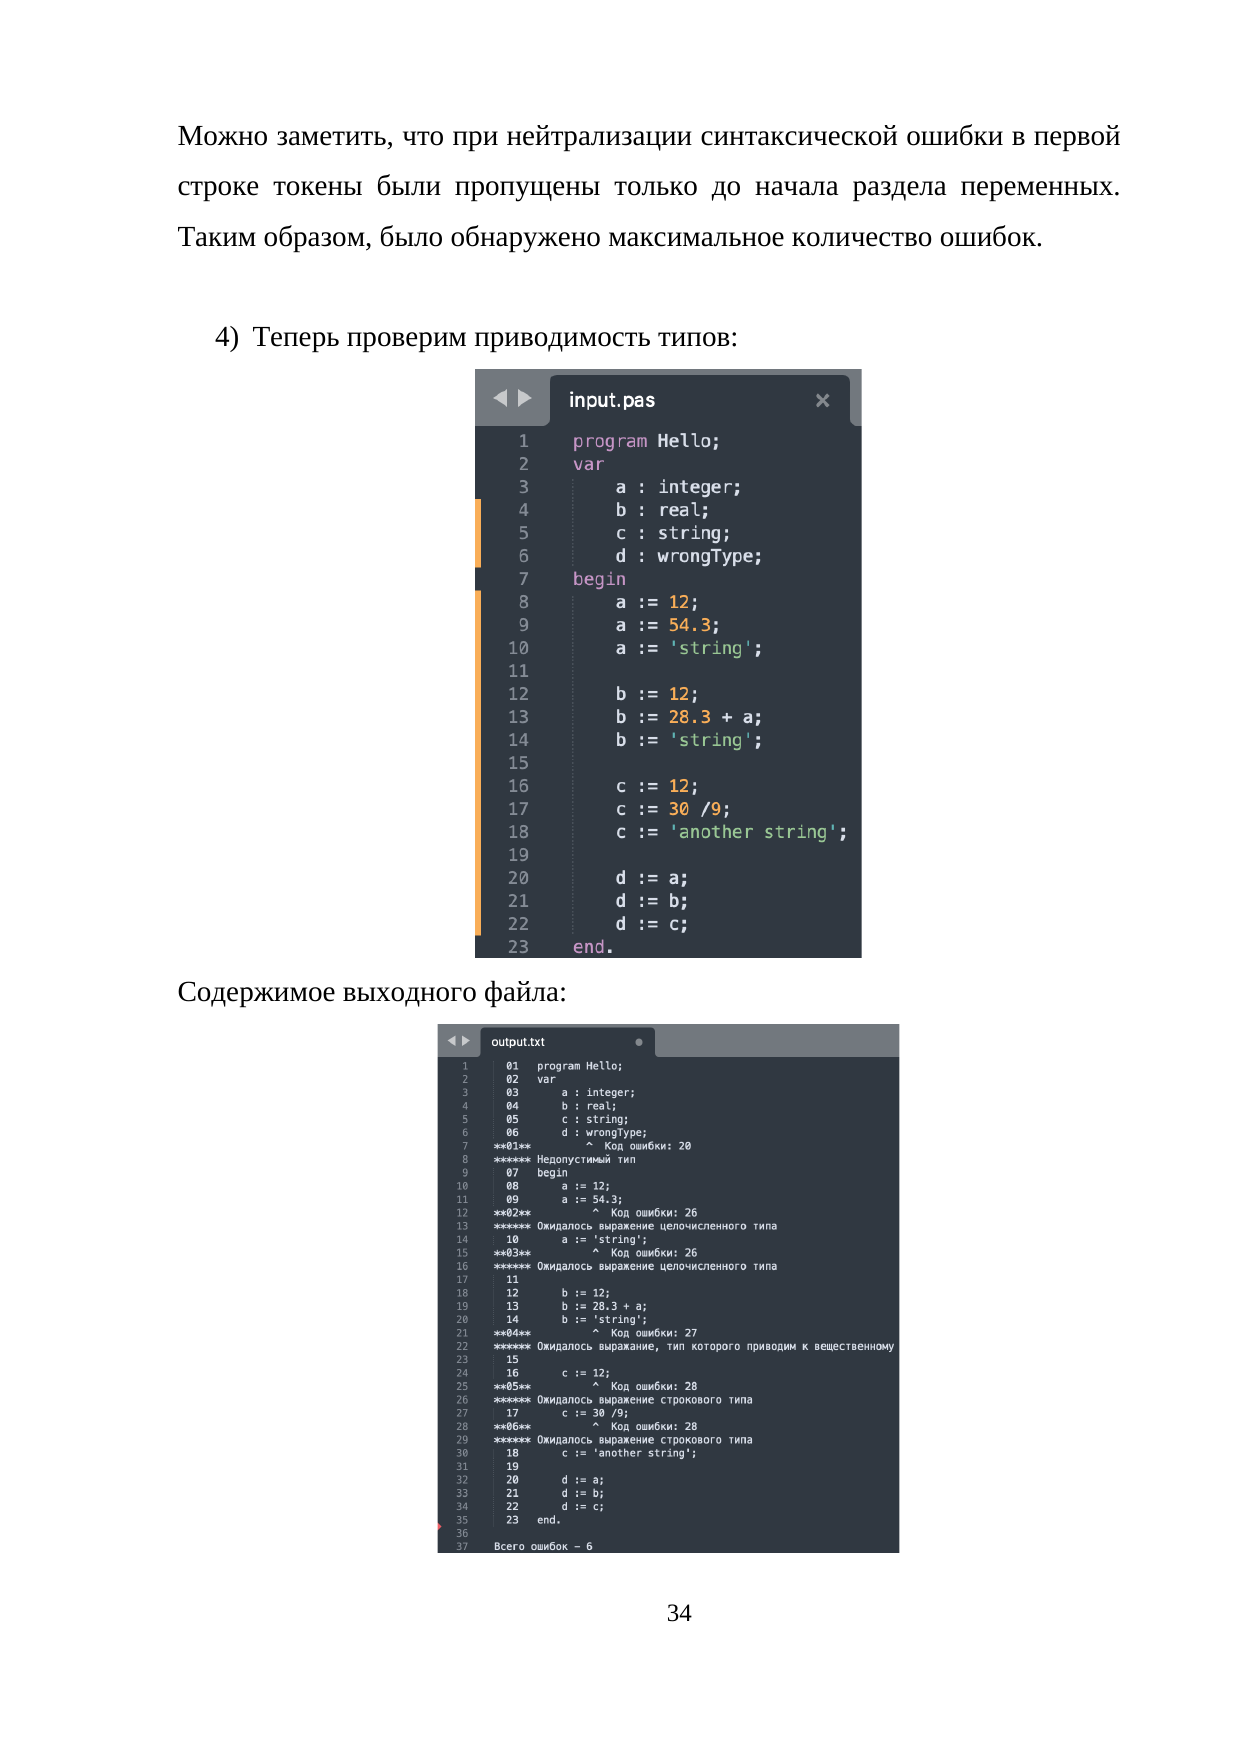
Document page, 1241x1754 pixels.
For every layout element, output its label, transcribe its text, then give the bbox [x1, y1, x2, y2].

text Содержимое выходного файла: [177, 974, 1122, 1008]
picture [475, 369, 862, 958]
text Можно заметить, что при нейтрализации синтаксической ошибки в первой строке токены были пропущены только до начала раздела переменных. Таким образом, было обнаружено максимальное количество ошибок. [177, 118, 1122, 252]
list Теперь проверим приводимость типов: [215, 319, 1122, 353]
picture [437, 1024, 900, 1553]
